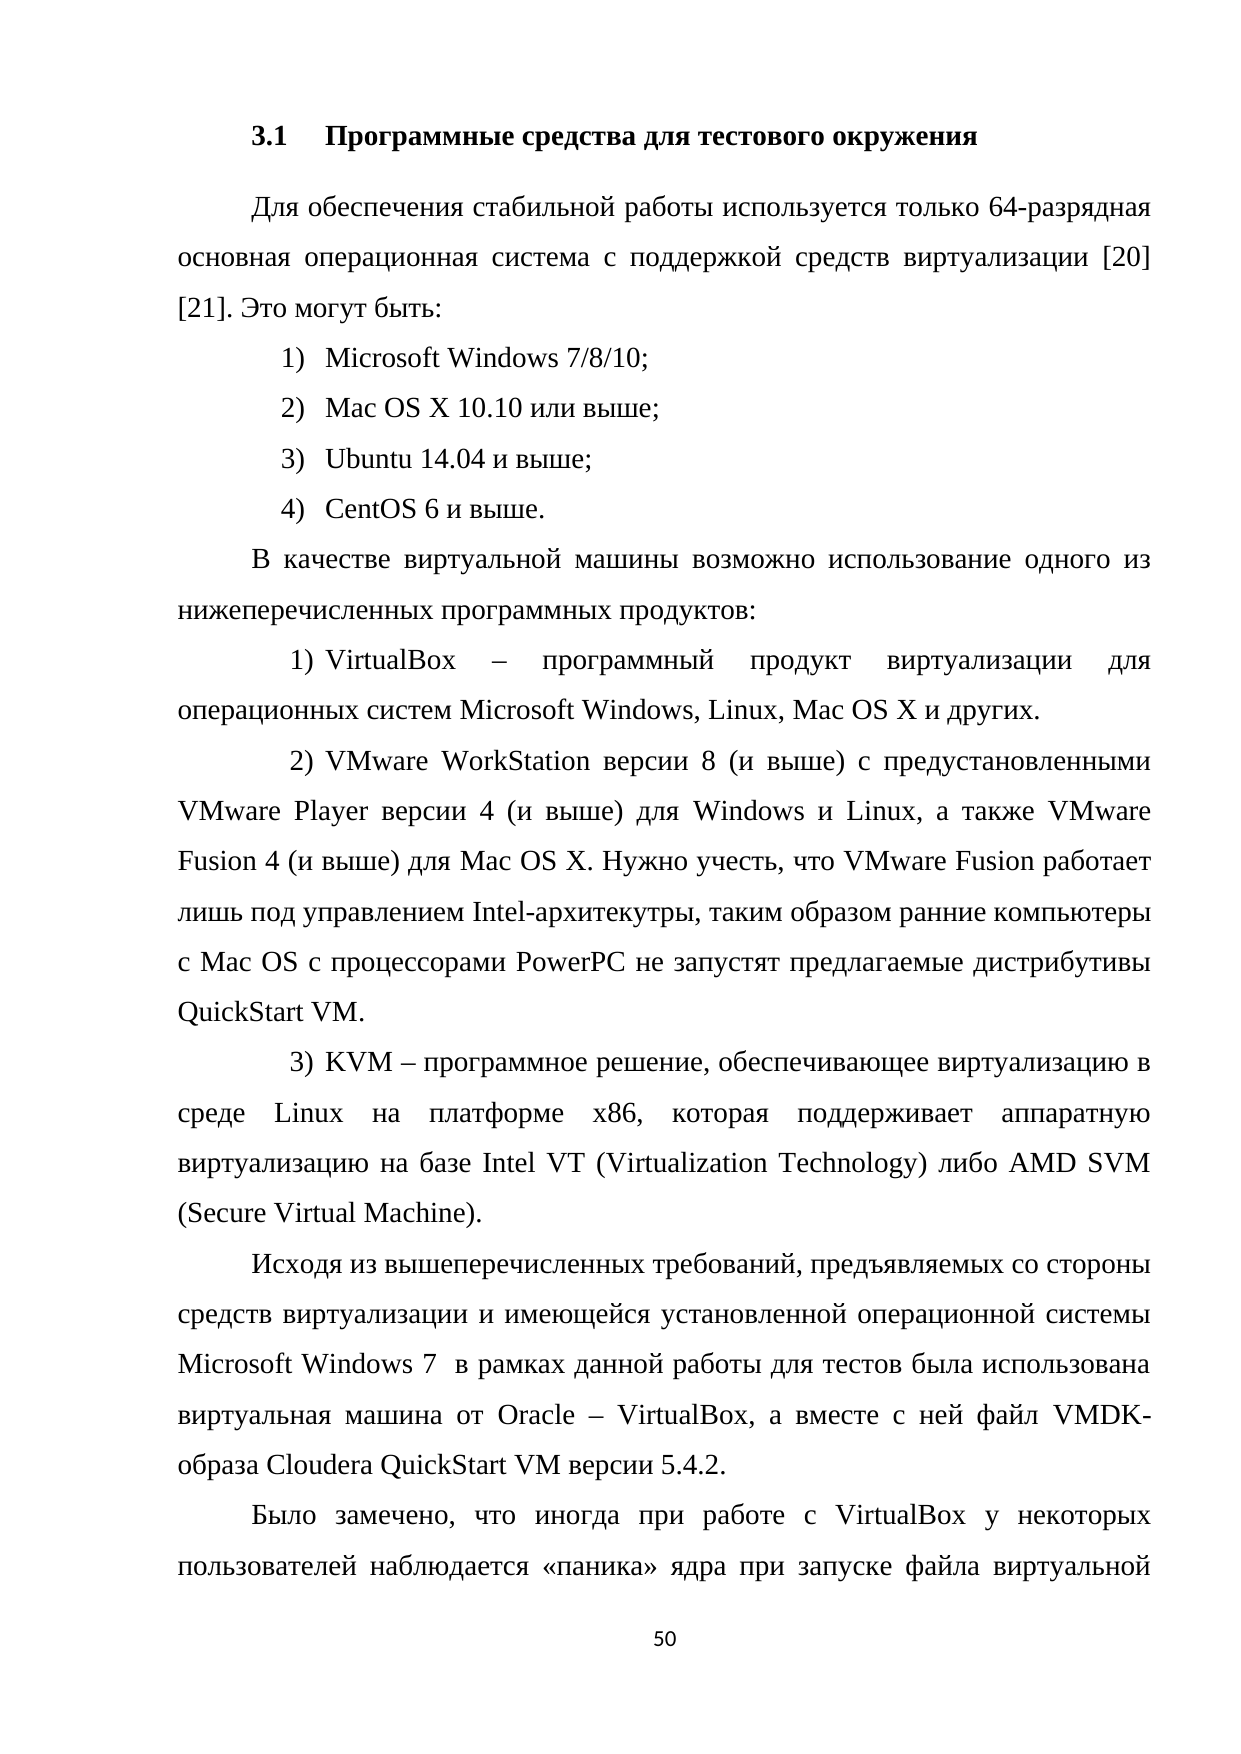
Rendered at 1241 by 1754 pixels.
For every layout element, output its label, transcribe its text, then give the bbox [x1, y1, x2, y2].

text CentOS 6 и выше. [177, 491, 1152, 525]
text Mac OS X 10.10 или выше; [177, 391, 1152, 424]
text В качестве виртуальной машины возможно использование одного из нижеперечисленных программных продуктов: [177, 541, 1152, 625]
list KVM – программное решение, обеспечивающее виртуализацию в среде Linux на платформе x86, которая поддерживает аппаратную виртуализацию на базе Intel VT (Virtualization Technology) либо AMD SVM (Secure Virtual Machine). [177, 1044, 1152, 1229]
list VMware WorkStation версии 8 (и выше) с предустановленными VMware Player версии 4 (и выше) для Windows и Linux, а также VMware Fusion 4 (и выше) для Mac OS X. Нужно учесть, что VMware Fusion работает лишь под управлением Intel-архитекутры, таким образом ранние компьютеры с Mac OS с процессорами PowerPC не запустят предлагаемые дистрибутивы QuickStart VM. [177, 743, 1152, 1028]
text Ubuntu 14.04 и выше; [177, 441, 1152, 474]
text Microsoft Windows 7/8/10; [177, 340, 1152, 374]
text Программные средства для тестового окружения [177, 118, 1152, 152]
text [177, 1497, 1152, 1581]
text Для обеспечения стабильной работы используется только 64-разрядная основная операционная система с поддержкой средств виртуализации [20] [21]. Это могут быть: [177, 189, 1152, 323]
text Исходя из вышеперечисленных требований, предъявляемых со стороны средств виртуализации и имеющейся установленной операционной системы Microsoft Windows 7 в рамках данной работы для тестов была использована виртуальная машина от Oracle – VirtualBox, а вместе с ней файл VMDK-образа Cloudera QuickStart VM версии 5.4.2. [177, 1246, 1152, 1481]
list VirtualBox – программный продукт виртуализации для операционных систем Microsoft Windows, Linux, Mac OS X и других. [177, 642, 1152, 726]
